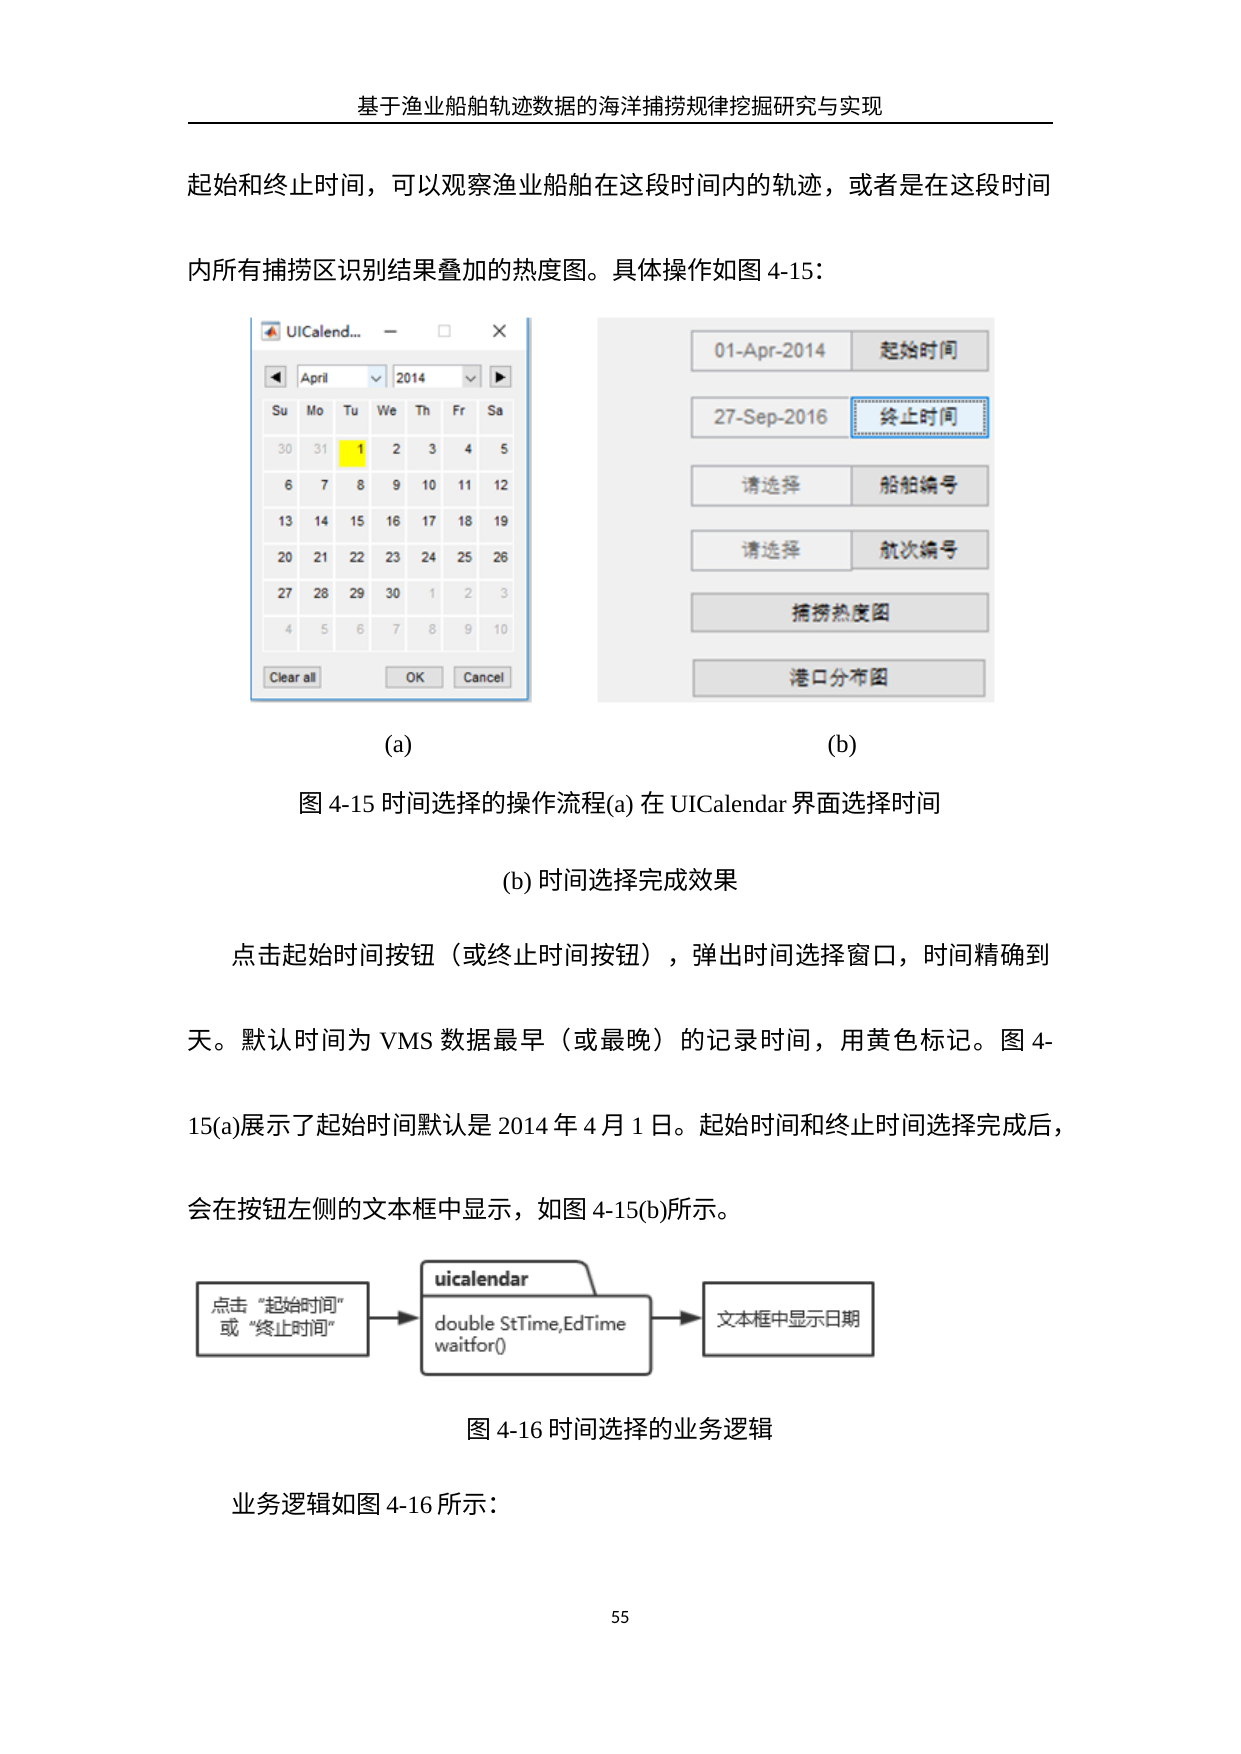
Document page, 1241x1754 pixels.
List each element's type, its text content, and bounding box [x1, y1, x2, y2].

table_cell 图4-15 时间选择的操作流程(a) 在UICalendar界面选择时间 (b) 时间选择完成效果 [176, 768, 1064, 919]
table_cell (a) [176, 726, 620, 767]
table_cell (b) [620, 726, 1064, 767]
picture [187, 1251, 887, 1387]
text 点击起始时间按钮（或终止时间按钮），弹出时间选择窗口，时间精确到天。默认时间为VMS数据最早（或最晚）的记录时间，用黄色标记。图4-15(a)展示了起始时间默认是2014年4月1日。起始时间和终止时间选择完成后，会在按钮左侧的文本框中显示，如图4-15(b)所示。 [187, 919, 1053, 1242]
text 业务逻辑如图4-16所示： [187, 1469, 1053, 1537]
picture [241, 311, 999, 715]
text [187, 150, 1053, 303]
table_cell 图4-16 时间选择的业务逻辑 [176, 1394, 1064, 1469]
table_header [176, 312, 1064, 726]
table_header [176, 1251, 1064, 1394]
